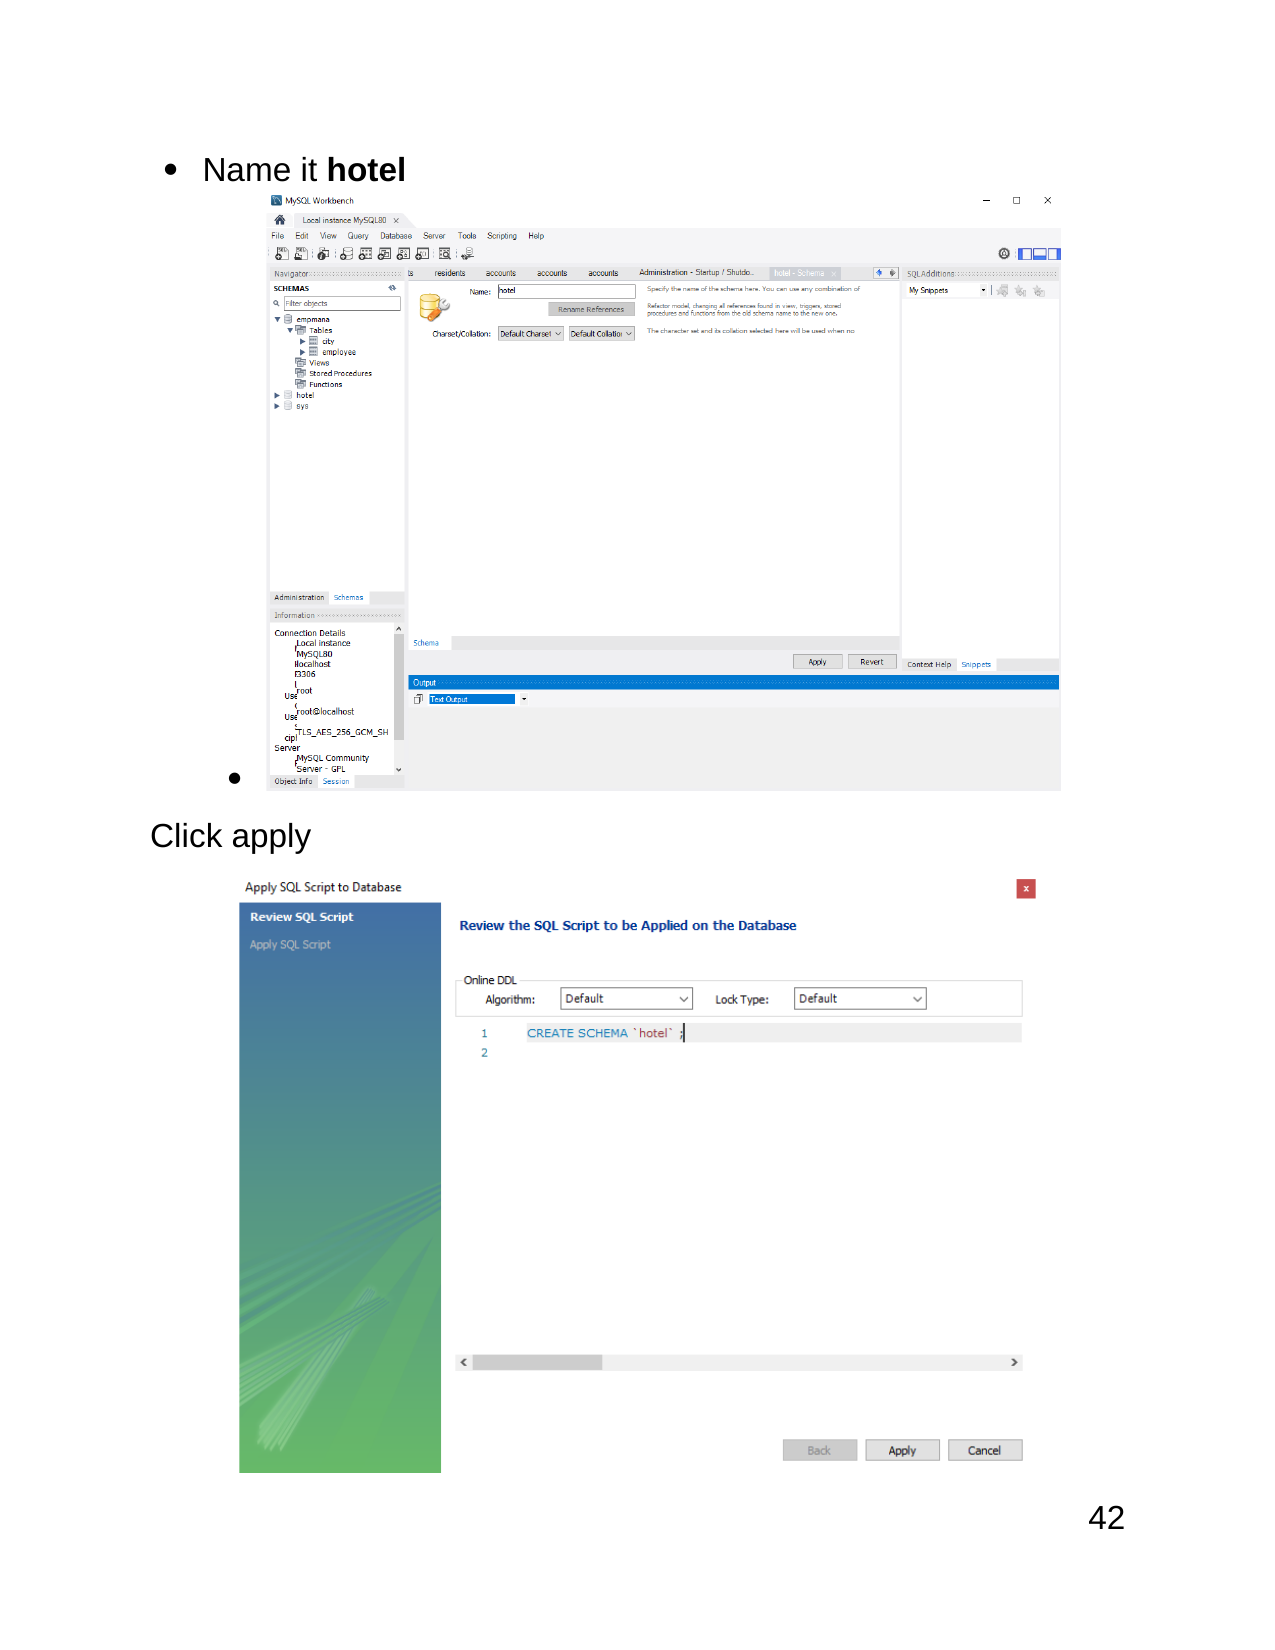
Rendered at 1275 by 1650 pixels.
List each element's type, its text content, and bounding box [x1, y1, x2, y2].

picture [266, 191, 1061, 791]
picture [239, 874, 1036, 1473]
text Click apply [150, 816, 1125, 855]
list Name it hotel [165, 150, 1125, 188]
